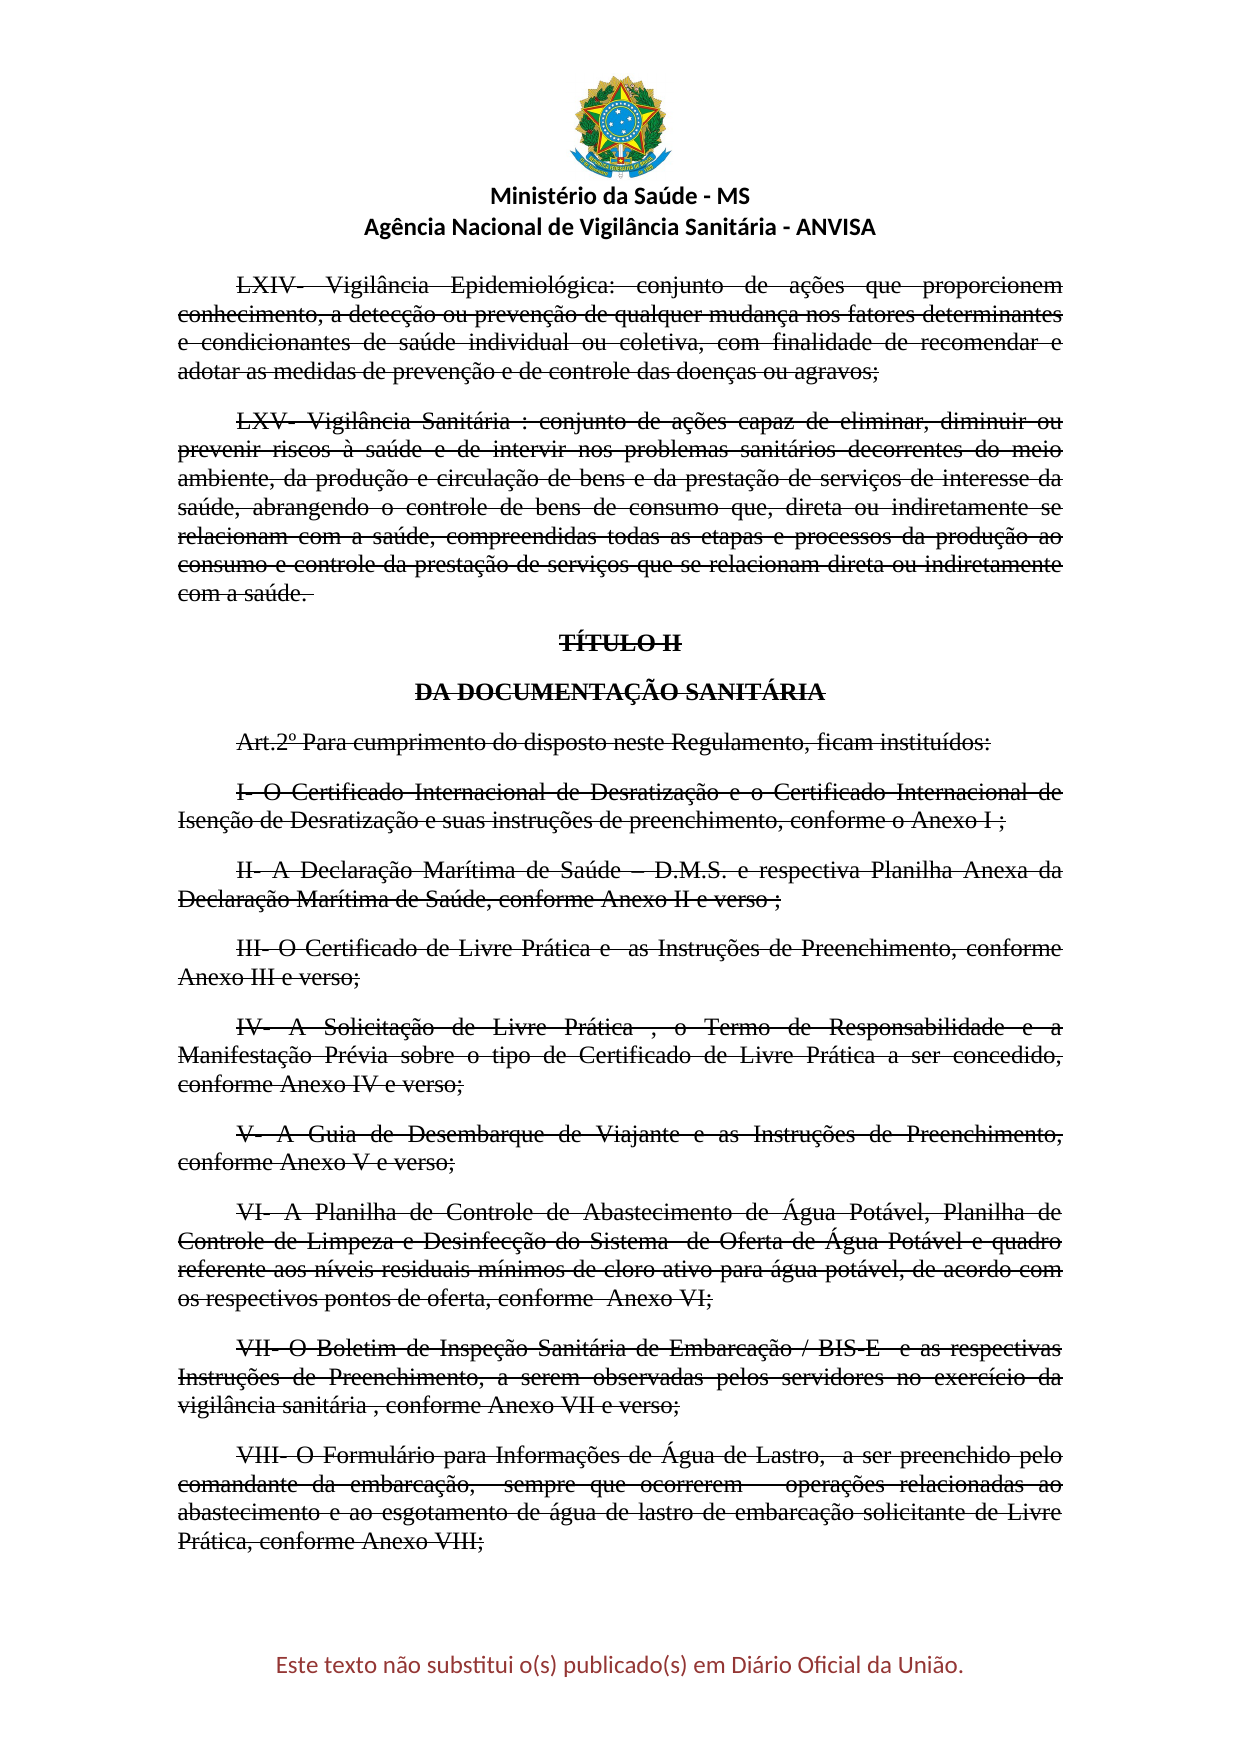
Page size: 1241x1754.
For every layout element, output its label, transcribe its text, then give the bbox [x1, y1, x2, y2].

text DA DOCUMENTAÇÃO SANITÁRIA [177, 677, 1063, 706]
text LXV- Vigilância Sanitária : conjunto de ações capaz de eliminar, diminuir ou prevenir riscos à saúde e de intervir nos problemas sanitários decorrentes do meio ambiente, da produção e circulação de bens e da prestação de serviços de interesse da saúde, abrangendo o controle de bens de consumo que, direta ou indiretamente se relacionam com a saúde, compreendidas todas as etapas e processos da produção ao consumo e controle da prestação de serviços que se relacionam direta ou indiretamente com a saúde. [177, 406, 1063, 450]
text IV- A Solicitação de Livre Prática , o Termo de Responsabilidade e a Manifestação Prévia sobre o tipo de Certificado de Livre Prática a ser concedido, conforme Anexo IV e verso; [177, 1012, 1063, 1056]
text VI- A Planilha de Controle de Abastecimento de Água Potável, Planilha de Controle de Limpeza e Desinfecção do Sistema de Oferta de Água Potável e quadro referente aos níveis residuais mínimos de cloro ativo para água potável, de acordo com os respectivos pontos de oferta, conforme Anexo VI; [177, 1272, 1063, 1312]
text V- A Guia de Desembarque de Viajante e as Instruções de Preenchimento, conforme Anexo V e verso; [177, 1119, 1063, 1176]
subtitle TÍTULO II [177, 628, 1063, 657]
text VII- O Boletim de Inspeção Sanitária de Embarcação / BIS-E e as respectivas Instruções de Preenchimento, a serem observadas pelos servidores no exercício da vigilância sanitária , conforme Anexo VII e verso; [177, 1378, 1063, 1419]
text LXV- Vigilância Sanitária : conjunto de ações capaz de eliminar, diminuir ou prevenir riscos à saúde e de intervir nos problemas sanitários decorrentes do meio ambiente, da produção e circulação de bens e da prestação de serviços de interesse da saúde, abrangendo o controle de bens de consumo que, direta ou indiretamente se relacionam com a saúde, compreendidas todas as etapas e processos da produção ao consumo e controle da prestação de serviços que se relacionam direta ou indiretamente com a saúde. [177, 566, 1063, 607]
text II- A Declaração Marítima de Saúde – D.M.S. e respectiva Planilha Anexa da Declaração Marítima de Saúde, conforme Anexo II e verso ; [177, 855, 1063, 912]
text VII- O Boletim de Inspeção Sanitária de Embarcação / BIS-E e as respectivas Instruções de Preenchimento, a serem observadas pelos servidores no exercício da vigilância sanitária , conforme Anexo VII e verso; [177, 1333, 1063, 1377]
text VIII- O Formulário para Informações de Água de Lastro, a ser preenchido pelo comandante da embarcação, sempre que ocorrerem operações relacionadas ao abastecimento e ao esgotamento de água de lastro de embarcação solicitante de Livre Prática, conforme Anexo VIII; [177, 1440, 1063, 1484]
text LXIV- Vigilância Epidemiológica: conjunto de ações que proporcionem conhecimento, a detecção ou prevenção de qualquer mudança nos fatores determinantes e condicionantes de saúde individual ou coletiva, com finalidade de recomendar e adotar as medidas de prevenção e de controle das doenças ou agravos; [177, 270, 1063, 314]
text LXIV- Vigilância Epidemiológica: conjunto de ações que proporcionem conhecimento, a detecção ou prevenção de qualquer mudança nos fatores determinantes e condicionantes de saúde individual ou coletiva, com finalidade de recomendar e adotar as medidas de prevenção e de controle das doenças ou agravos; [177, 344, 1063, 385]
picture [566, 73, 674, 181]
text VIII- O Formulário para Informações de Água de Lastro, a ser preenchido pelo comandante da embarcação, sempre que ocorrerem operações relacionadas ao abastecimento e ao esgotamento de água de lastro de embarcação solicitante de Livre Prática, conforme Anexo VIII; [177, 1485, 1063, 1555]
text IV- A Solicitação de Livre Prática , o Termo de Responsabilidade e a Manifestação Prévia sobre o tipo de Certificado de Livre Prática a ser concedido, conforme Anexo IV e verso; [177, 1057, 1063, 1098]
text VI- A Planilha de Controle de Abastecimento de Água Potável, Planilha de Controle de Limpeza e Desinfecção do Sistema de Oferta de Água Potável e quadro referente aos níveis residuais mínimos de cloro ativo para água potável, de acordo com os respectivos pontos de oferta, conforme Anexo VI; [177, 1197, 1063, 1270]
text I- O Certificado Internacional de Desratização e o Certificado Internacional de Isenção de Desratização e suas instruções de preenchimento, conforme o Anexo I ; [177, 777, 1063, 834]
text III- O Certificado de Livre Prática e as Instruções de Preenchimento, conforme Anexo III e verso; [177, 933, 1063, 991]
text Art.2º Para cumprimento do disposto neste Regulamento, ficam instituídos: [177, 727, 1063, 756]
text LXIV- Vigilância Epidemiológica: conjunto de ações que proporcionem conhecimento, a detecção ou prevenção de qualquer mudança nos fatores determinantes e condicionantes de saúde individual ou coletiva, com finalidade de recomendar e adotar as medidas de prevenção e de controle das doenças ou agravos; [177, 315, 1063, 343]
